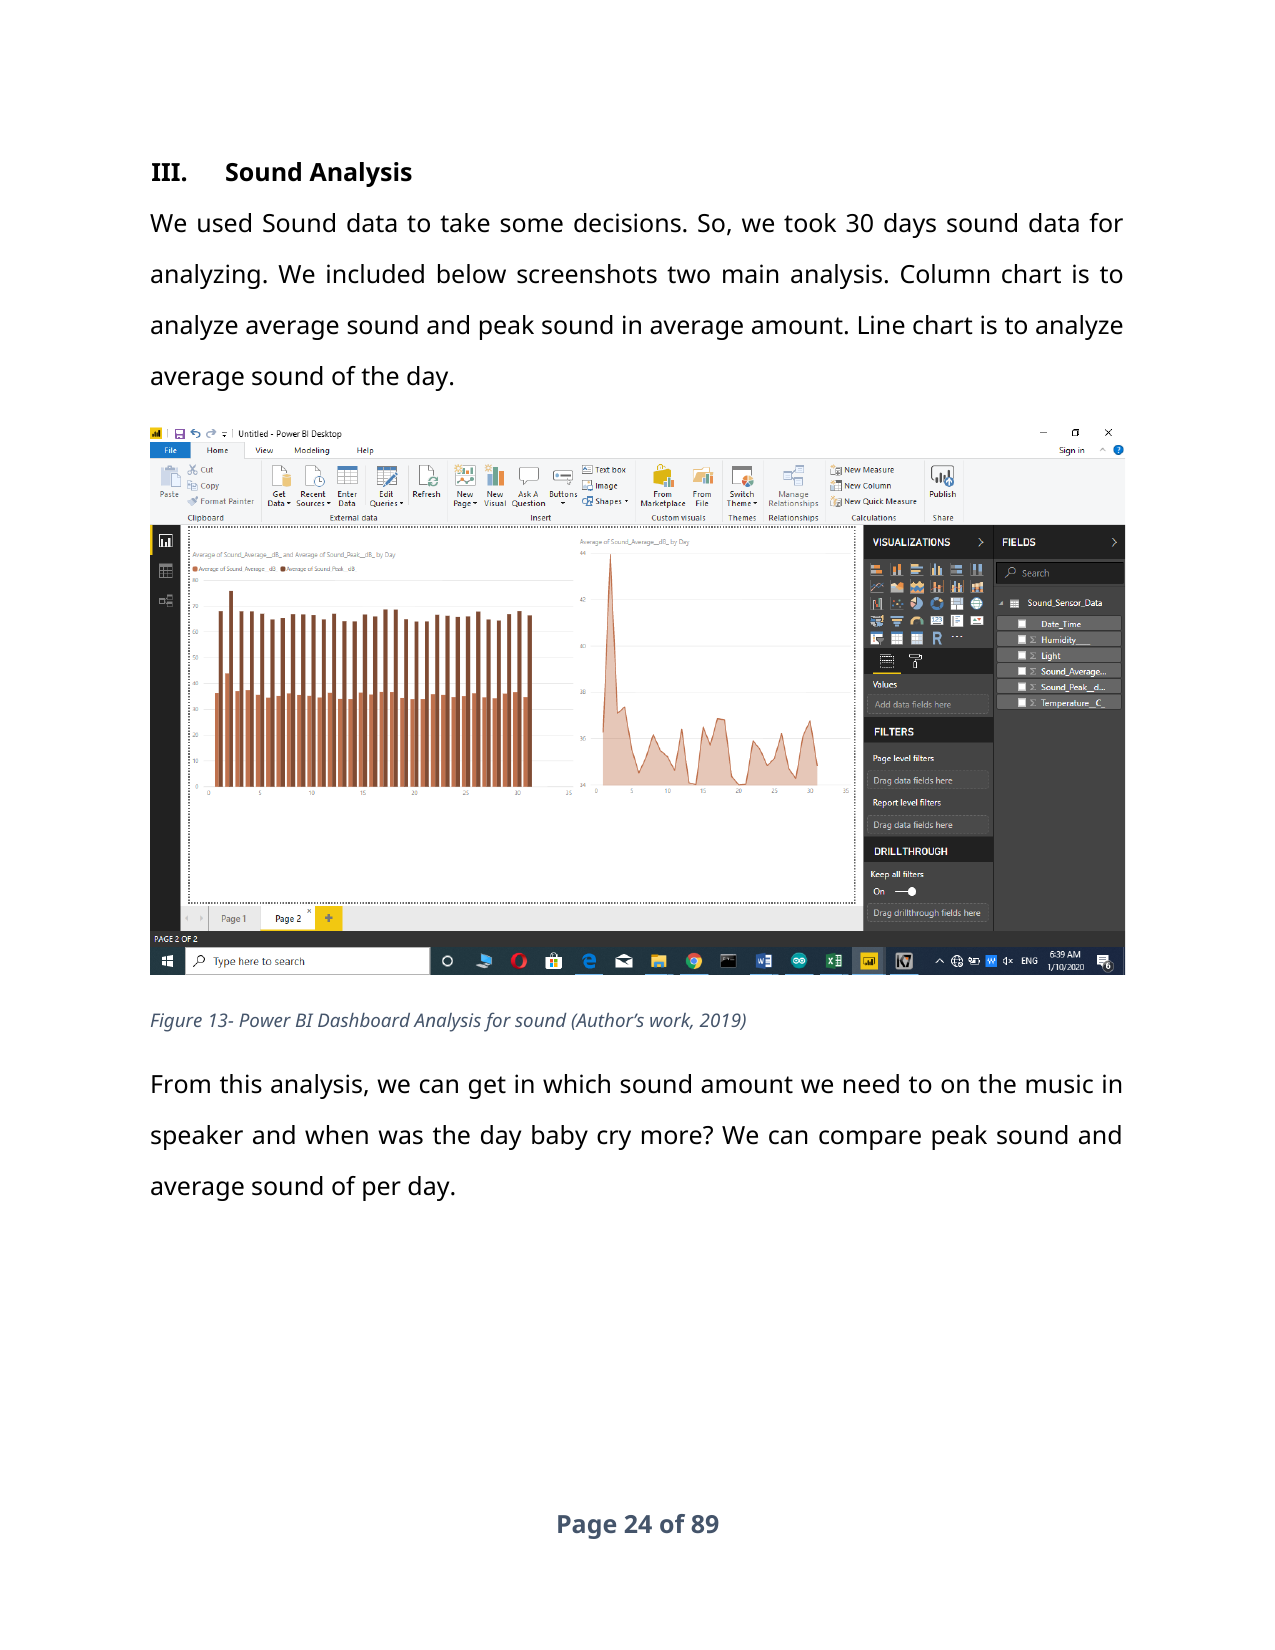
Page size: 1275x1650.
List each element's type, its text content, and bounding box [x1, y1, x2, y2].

picture [150, 426, 1125, 975]
text From this analysis, we can get in which sound amount we need to on the music in speaker and when was the day baby cry more? We can compare peak sound and average sound of per day. [150, 1067, 1125, 1203]
subtitle Sound Analysis [187, 154, 1125, 188]
text We used Sound data to take some decisions. So, we took 30 days sound data for analyzing. We included below screenshots two main analysis. Column chart is to analyze average sound and peak sound in average amount. Line chart is to analyze average sound of the day. [150, 205, 1125, 392]
